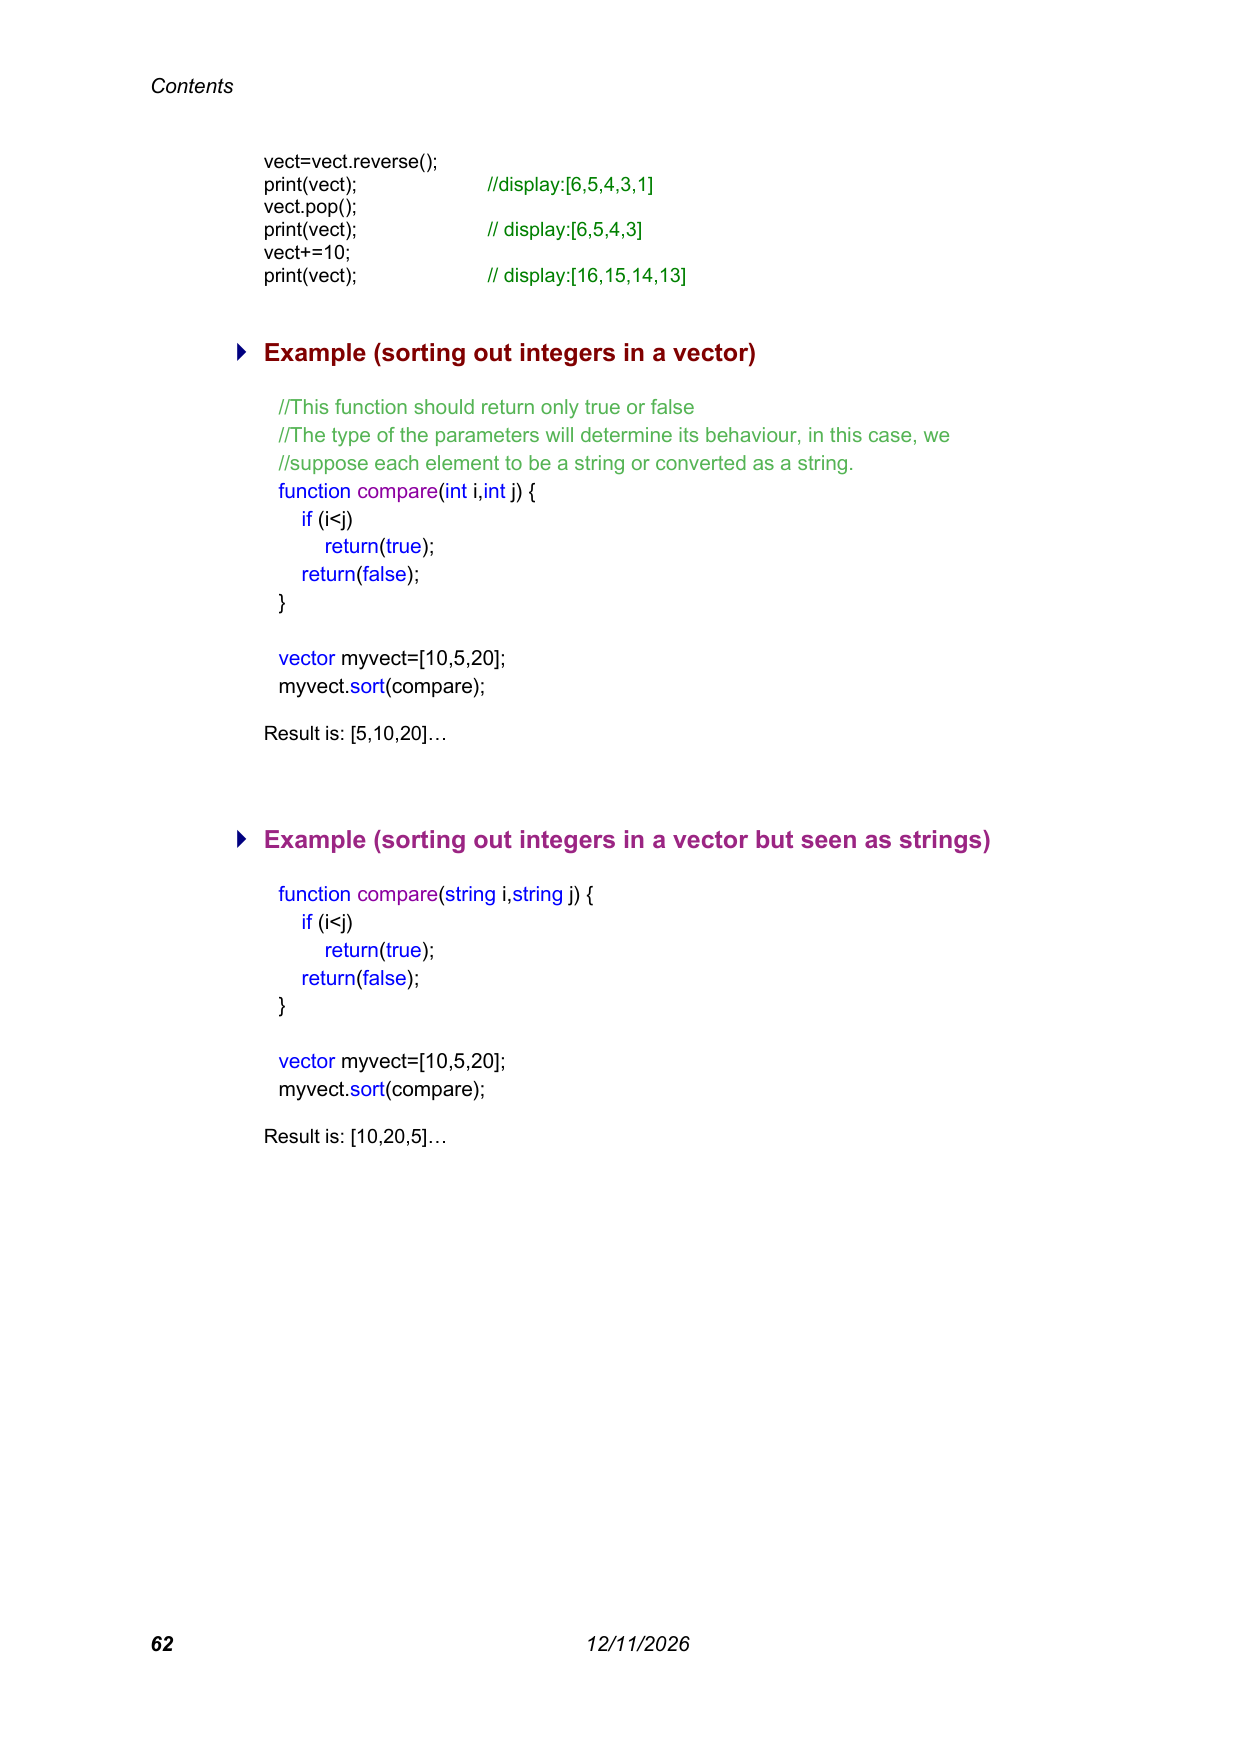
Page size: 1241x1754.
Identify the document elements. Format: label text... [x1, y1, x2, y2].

text } [278, 587, 1090, 615]
text return(false); [278, 963, 1090, 991]
text return(true); [278, 532, 1090, 559]
text print(vect); // display:[6,5,4,3] [263, 218, 1090, 241]
text vector myvect=[10,5,20]; [278, 643, 1090, 671]
text print(vect); //display:[6,5,4,3,1] [263, 173, 1090, 195]
text //The type of the parameters will determine its behaviour, in this case, we [278, 420, 1090, 448]
text function compare(int i,int j) { [278, 476, 1090, 504]
text vect+=10; [263, 241, 1090, 263]
text Result is: [5,10,20]… [263, 722, 1090, 744]
text function compare(string i,string j) { [278, 879, 1090, 907]
text myvect.sort(compare); [278, 671, 1090, 699]
text if (i<j) [278, 907, 1090, 935]
text } [278, 991, 1090, 1018]
text if (i<j) [278, 504, 1090, 532]
text vector myvect=[10,5,20]; [278, 1046, 1090, 1074]
text myvect.sort(compare); [278, 1074, 1090, 1102]
text return(true); [278, 935, 1090, 963]
text //suppose each element to be a string or converted as a string. [278, 448, 1090, 476]
text //This function should return only true or false [278, 392, 1090, 420]
text vect.pop(); [263, 195, 1090, 218]
text return(false); [278, 559, 1090, 587]
subtitle Example (sorting out integers in a vector but seen as strings) [226, 825, 1090, 854]
text vect=vect.reverse(); [263, 150, 1090, 173]
text print(vect); // display:[16,15,14,13] [263, 263, 1090, 286]
text Result is: [10,20,5]… [263, 1125, 1090, 1148]
subtitle Example (sorting out integers in a vector) [226, 338, 1090, 367]
